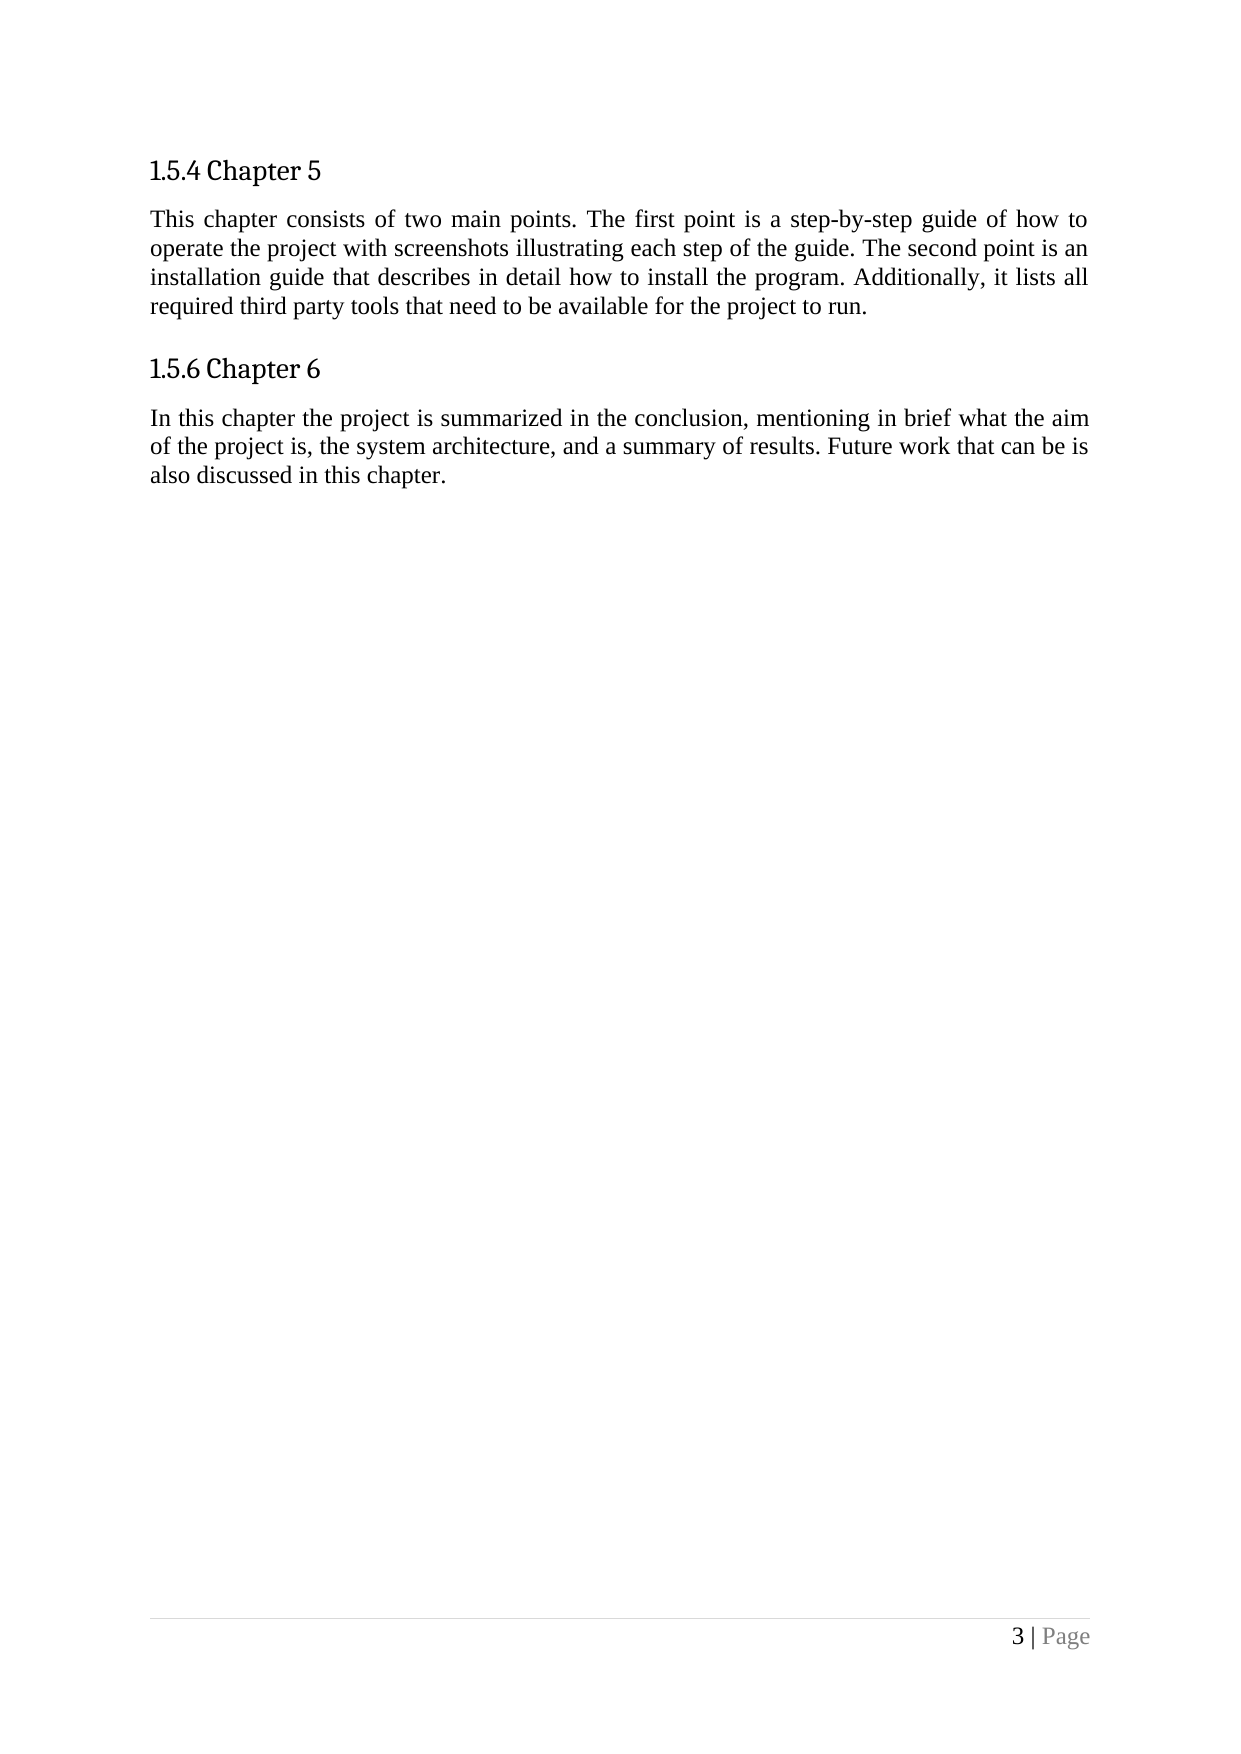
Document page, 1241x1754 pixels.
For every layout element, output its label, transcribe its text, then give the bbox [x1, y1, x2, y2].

subtitle 1.5.6 Chapter 6 [150, 352, 1090, 386]
text In this chapter the project is summarized in the conclusion, mentioning in brief what the aim of the project is, the system architecture, and a summary of results. Future work that can be is also discussed in this chapter. [150, 403, 1090, 489]
subtitle 1.5.4 Chapter 5 [150, 154, 1090, 188]
text This chapter consists of two main points. The first point is a step-by-step guide of how to operate the project with screenshots illustrating each step of the guide. The second point is an installation guide that describes in detail how to install the program. Additionally, it lists all required third party tools that need to be available for the project to run. [150, 204, 1090, 319]
